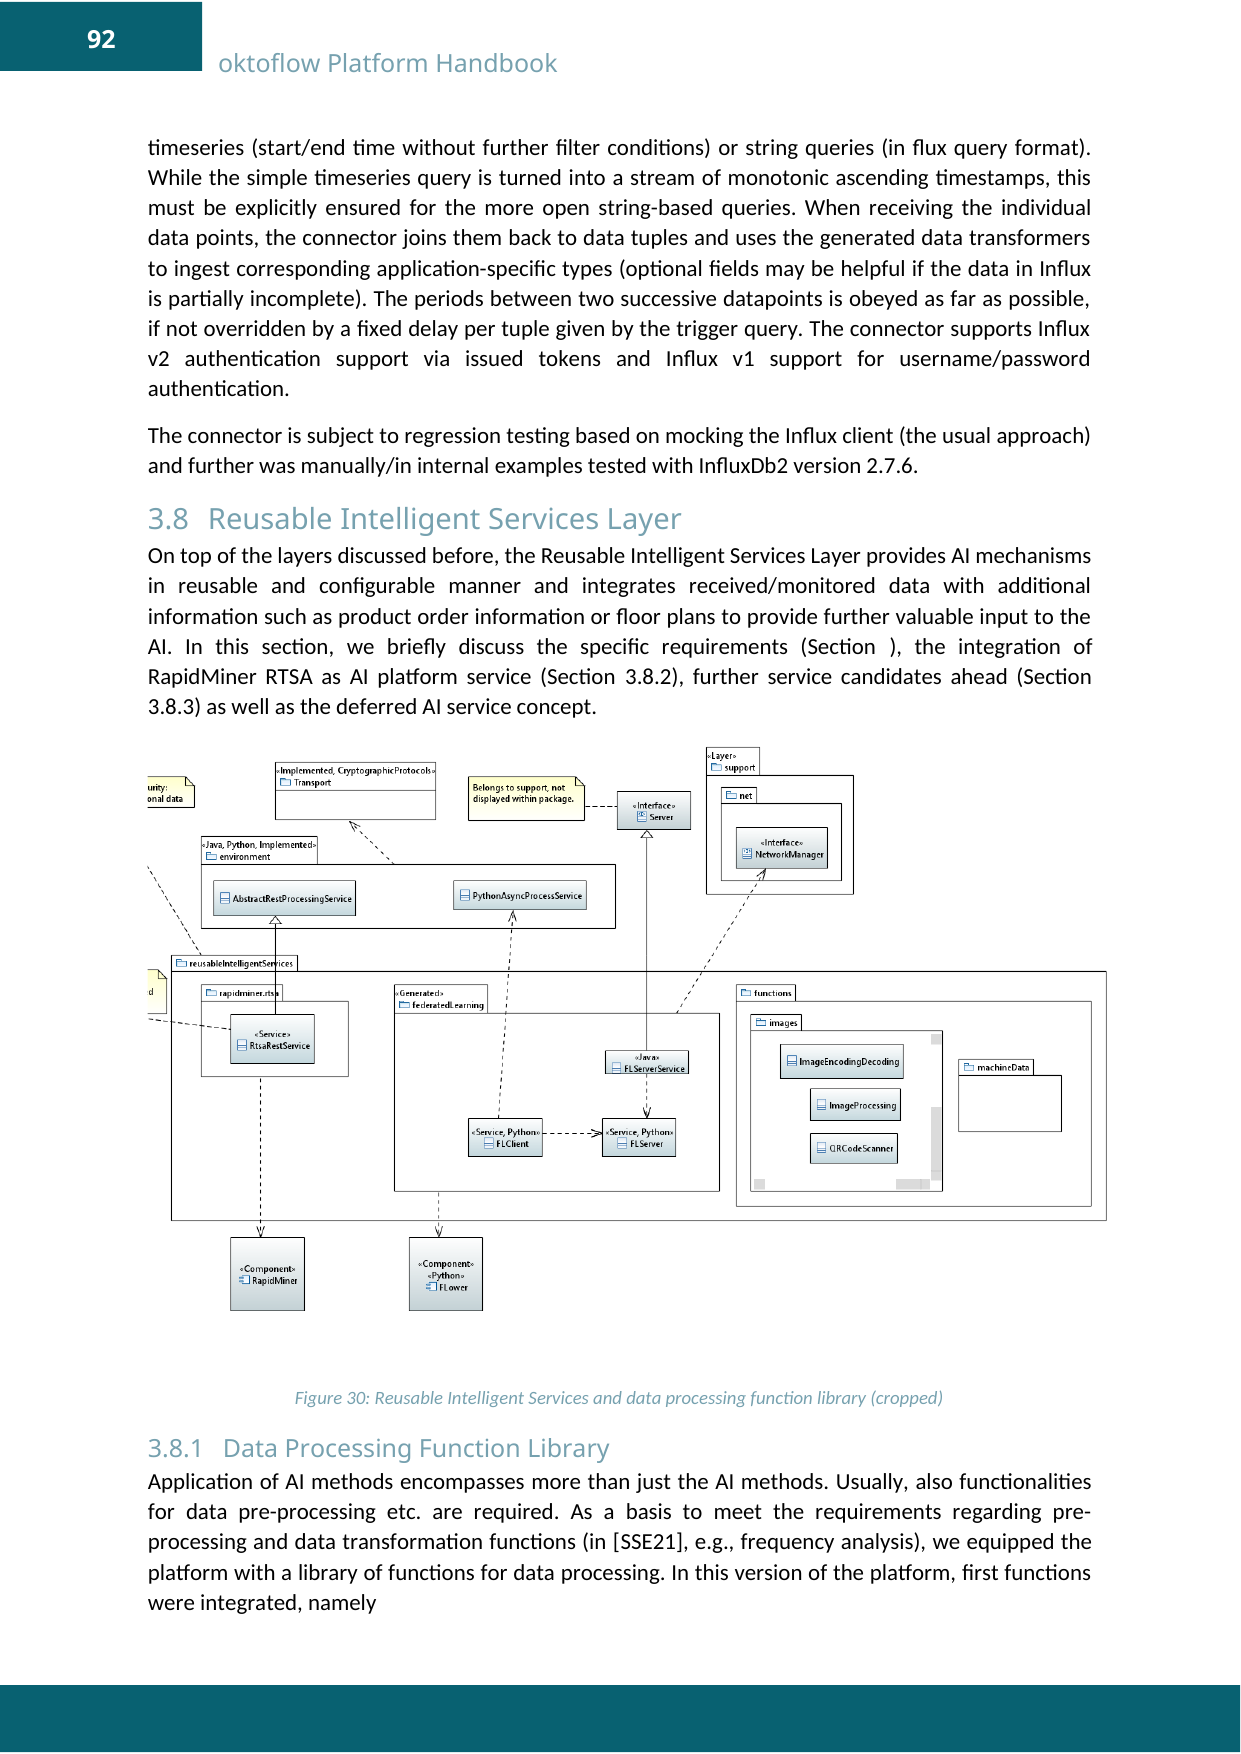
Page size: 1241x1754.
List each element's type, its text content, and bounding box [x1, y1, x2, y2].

picture [147, 739, 1115, 1368]
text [148, 133, 1093, 403]
text Figure 30: Reusable Intelligent Services and data processing function library (cropped) [148, 1386, 1093, 1409]
text On top of the layers discussed before, the Reusable Intelligent Services Layer provides AI mechanisms in reusable and configurable manner and integrates received/monitored data with additional information such as product order information or floor plans to provide further valuable input to the AI. In this section, we briefly discuss the specific requirements (Section 0), the integration of RapidMiner RTSA as AI platform service (Section 3.8.2), further service candidates ahead (Section 3.8.3) as well as the deferred AI service concept. [148, 541, 1093, 720]
subtitle Data Processing Function Library [148, 1430, 1093, 1464]
subtitle Reusable Intelligent Services Layer [148, 498, 1093, 538]
text Application of AI methods encompasses more than just the AI methods. Usually, also functionalities for data pre-processing etc. are required. As a basis to meet the requirements regarding pre-processing and data transformation functions (in [SSE21], e.g., frequency analysis), we equipped the platform with a library of functions for data processing. In this version of the platform, first functions were integrated, namely [148, 1467, 1093, 1616]
text The connector is subject to regression testing based on mocking the Influx client (the usual approach) and further was manually/in internal examples tested with InfluxDb2 version 2.7.6. [148, 421, 1093, 480]
